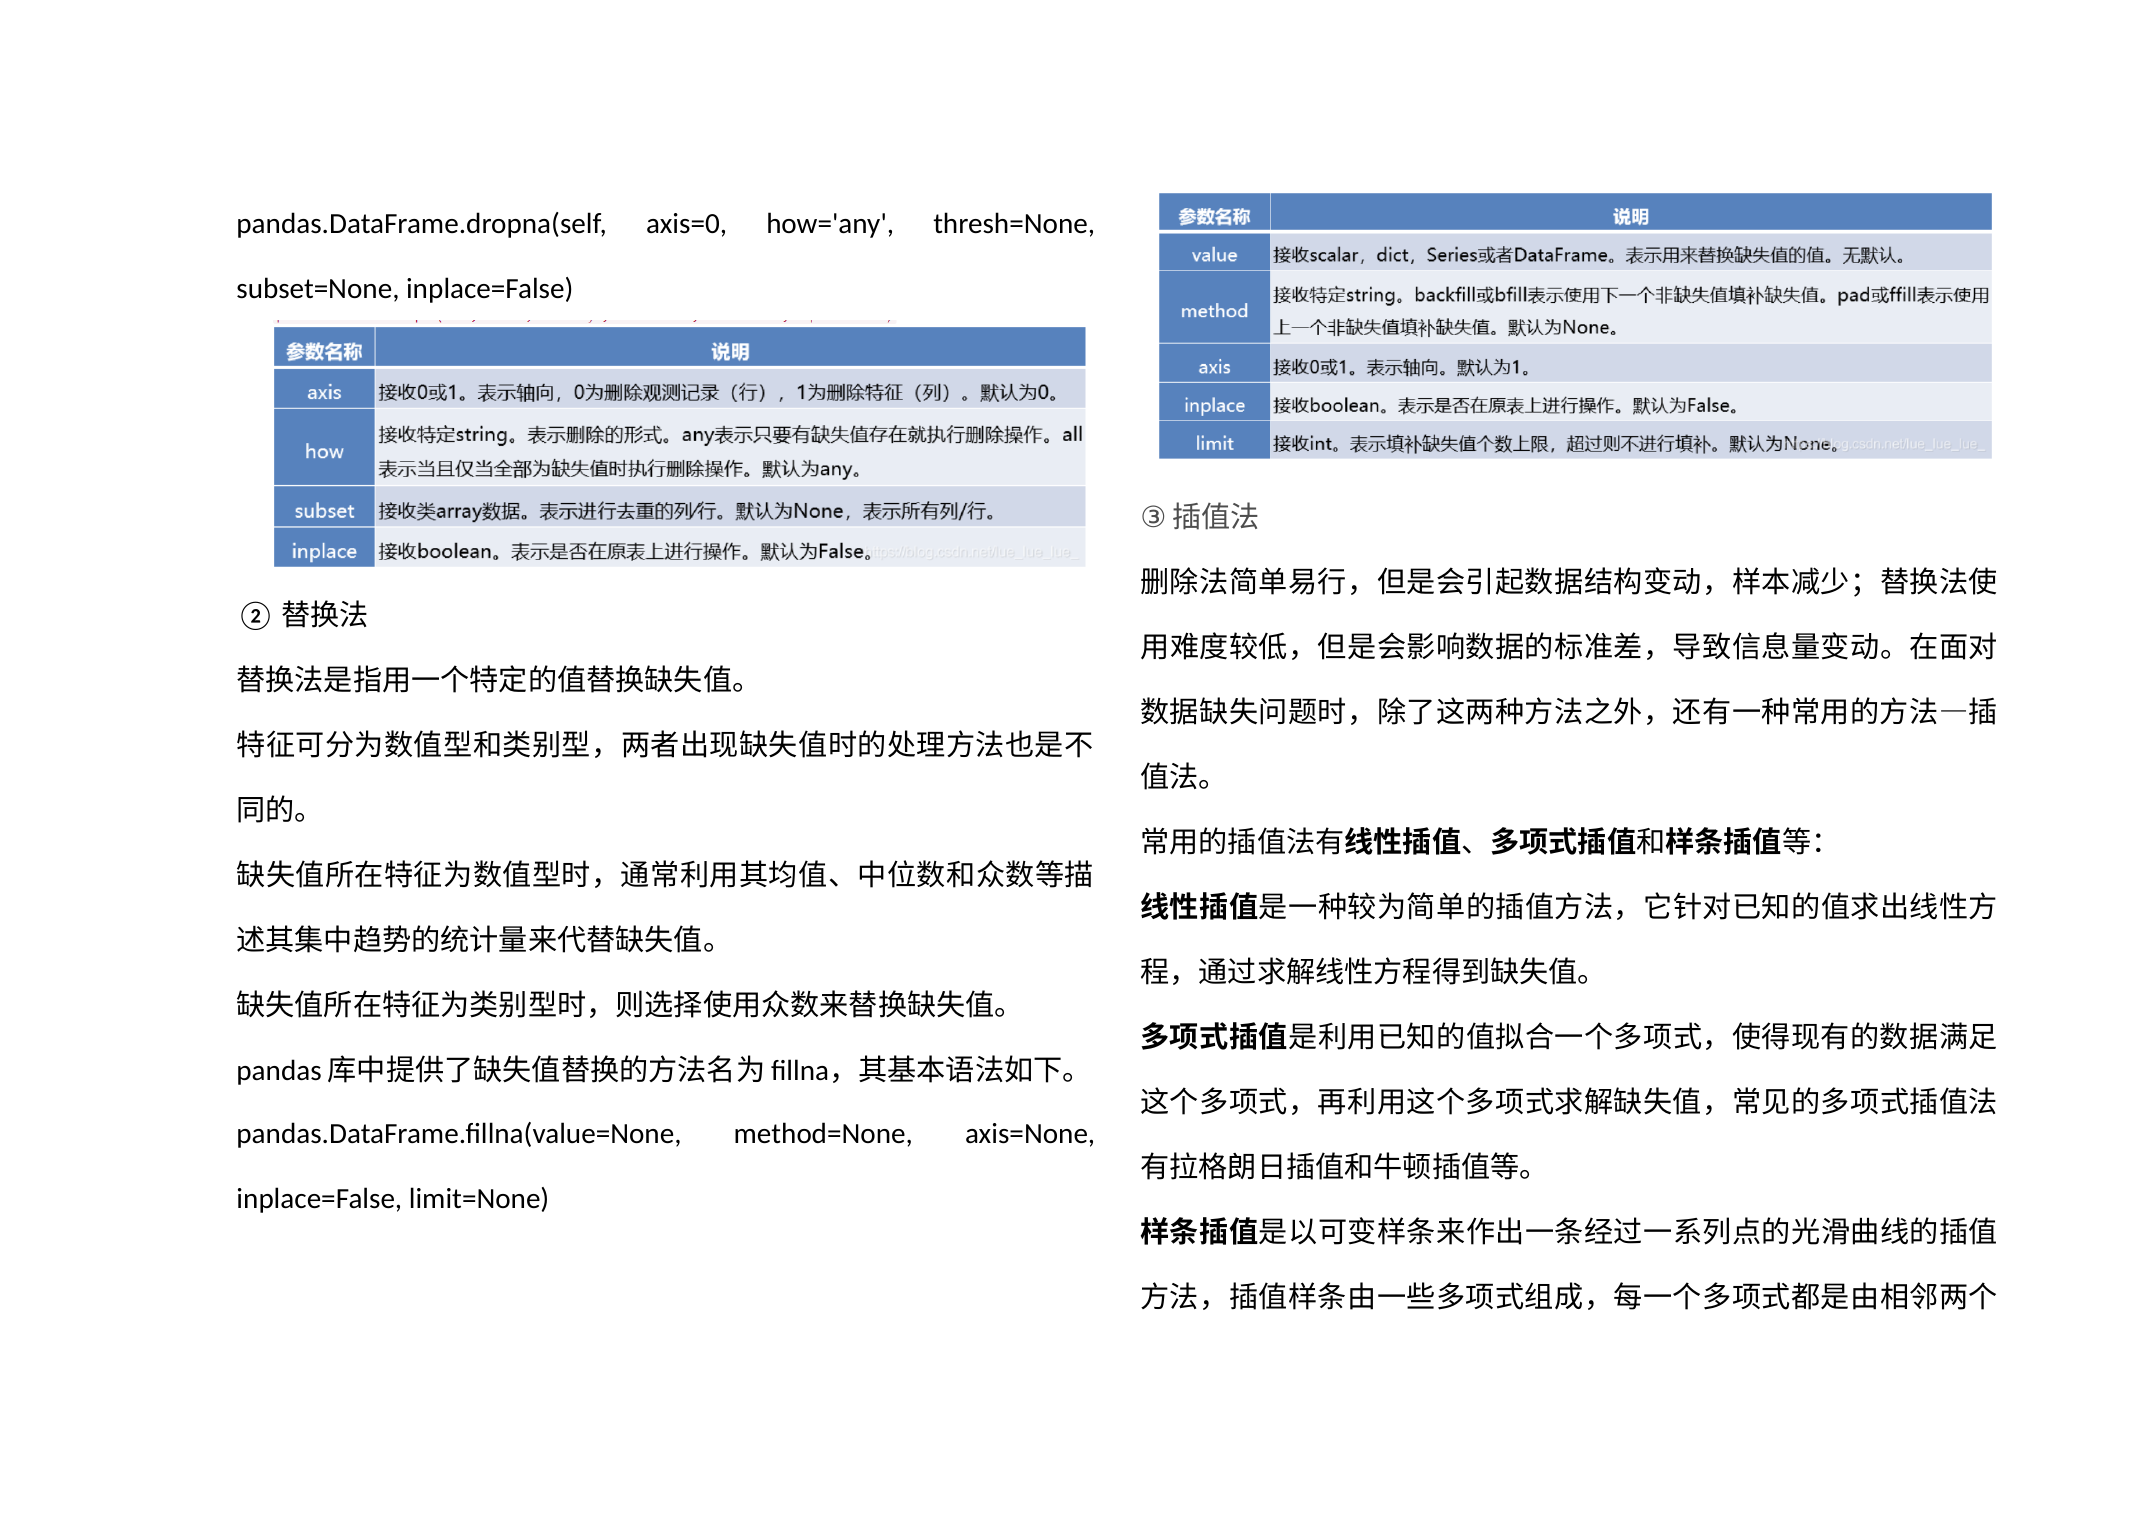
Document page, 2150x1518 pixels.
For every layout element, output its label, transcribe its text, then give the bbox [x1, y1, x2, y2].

text 多项式插值是利用已知的值拟合一个多项式，使得现有的数据满足这个多项式，再利用这个多项式求解缺失值，常见的多项式插值法有拉格朗日插值和牛顿插值等。 [1140, 1003, 1999, 1198]
text ③插值法 [1140, 483, 1999, 548]
text pandas.DataFrame.dropna(self, axis=0, how='any', thresh=None, subset=None, inplace=False) [236, 190, 1096, 320]
text pandas.DataFrame.fillna(value=None, method=None, axis=None, inplace=False, limit=None) [236, 1100, 1096, 1230]
text 常用的插值法有线性插值、多项式插值和样条插值等： [1140, 808, 1999, 873]
text 线性插值是一种较为简单的插值方法，它针对已知的值求出线性方程，通过求解线性方程得到缺失值。 [1140, 873, 1999, 1003]
picture [1140, 190, 1999, 467]
text pandas库中提供了缺失值替换的方法名为fillna，其基本语法如下。 [236, 1035, 1096, 1100]
text 特征可分为数值型和类别型，两者出现缺失值时的处理方法也是不同的。 [236, 710, 1096, 840]
text 缺失值所在特征为类别型时，则选择使用众数来替换缺失值。 [236, 970, 1096, 1035]
text 删除法简单易行，但是会引起数据结构变动，样本减少；替换法使用难度较低，但是会影响数据的标准差，导致信息量变动。在面对数据缺失问题时，除了这两种方法之外，还有一种常用的方法—插值法。 [1140, 548, 1999, 808]
text 替换法是指用一个特定的值替换缺失值。 [236, 645, 1096, 710]
text 缺失值所在特征为数值型时，通常利用其均值、中位数和众数等描述其集中趋势的统计量来代替缺失值。 [236, 840, 1096, 970]
picture [236, 320, 1097, 567]
text 样条插值是以可变样条来作出一条经过一系列点的光滑曲线的插值方法，插值样条由一些多项式组成，每一个多项式都是由相邻两个数据点决定，这样可以保证两个相邻多项式及其导数在连接处连续。 [1140, 1198, 1999, 1328]
text ②替换法 [236, 580, 1096, 645]
